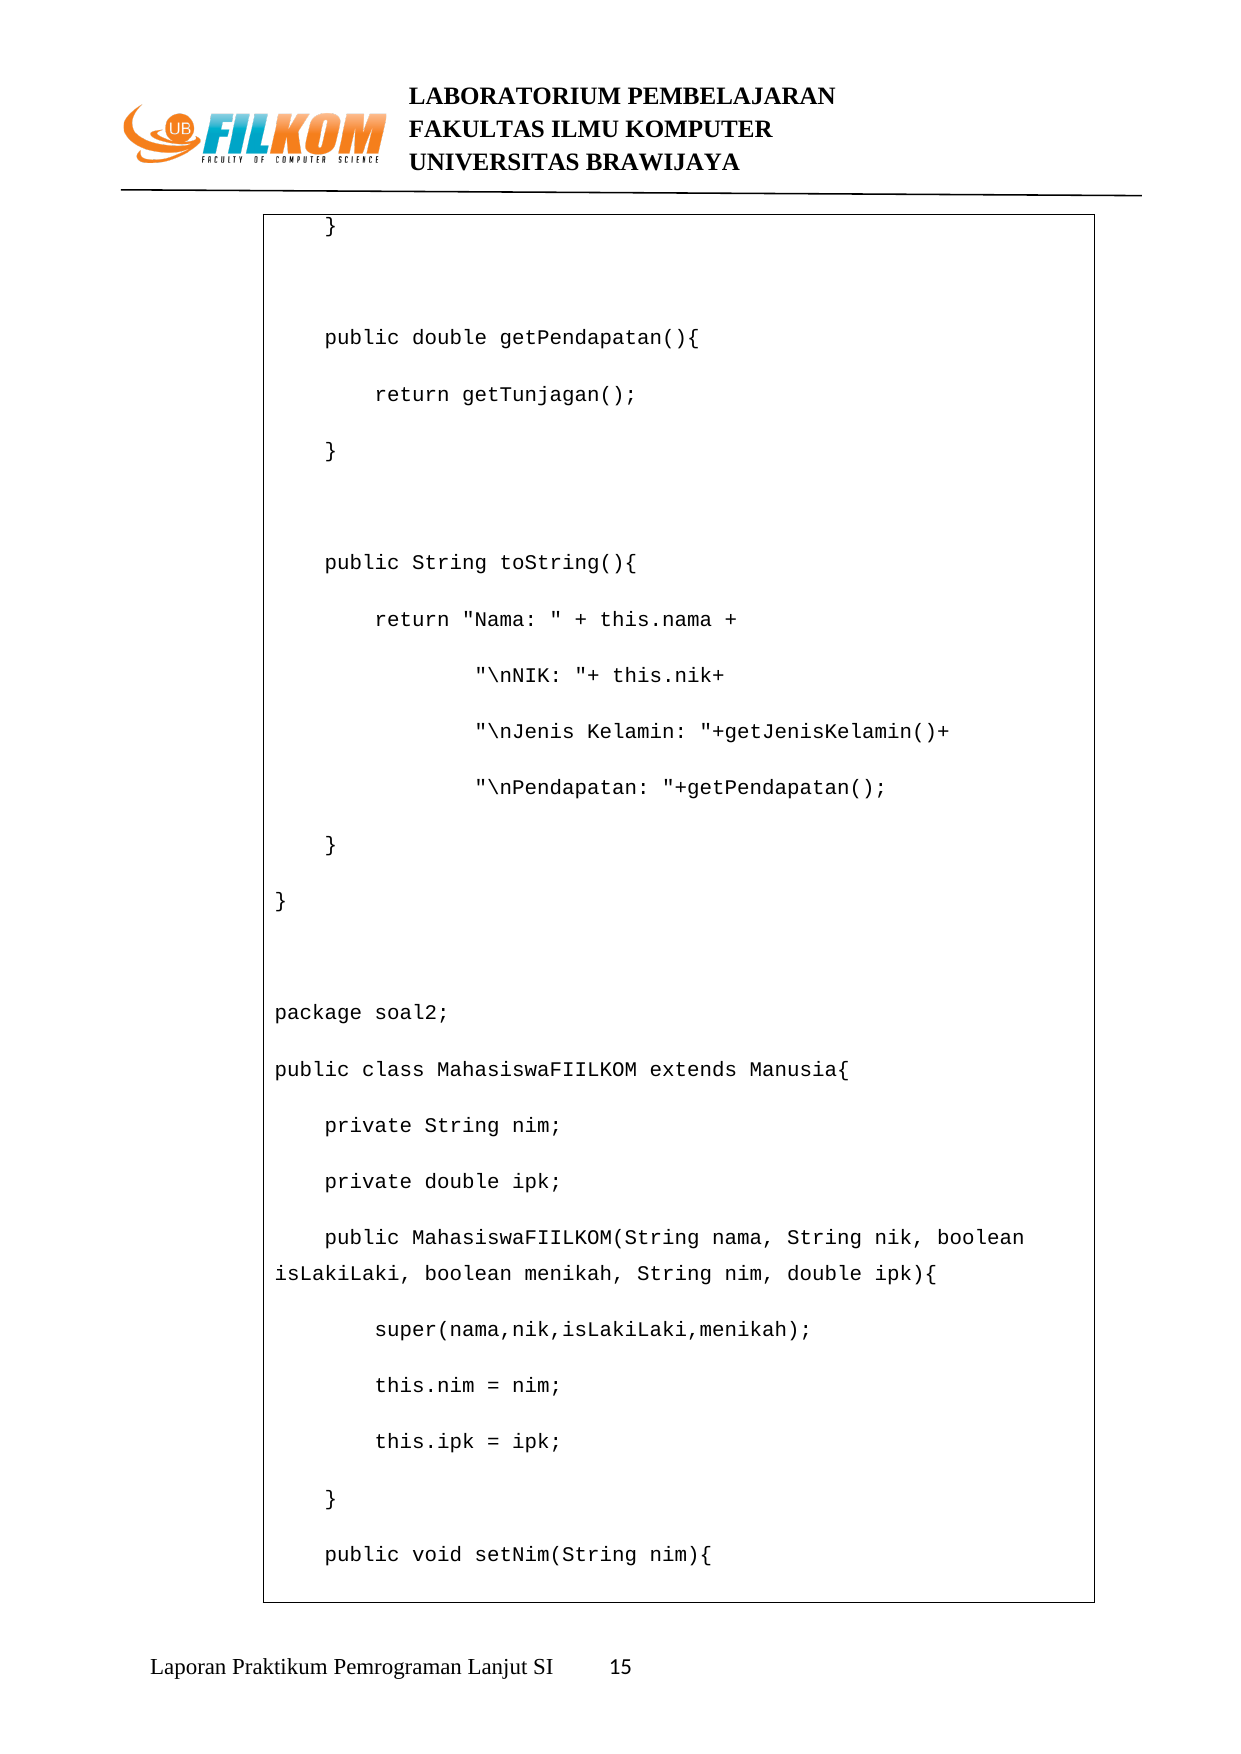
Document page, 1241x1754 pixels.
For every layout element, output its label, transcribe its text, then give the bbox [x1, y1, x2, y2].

picture [123, 104, 387, 163]
